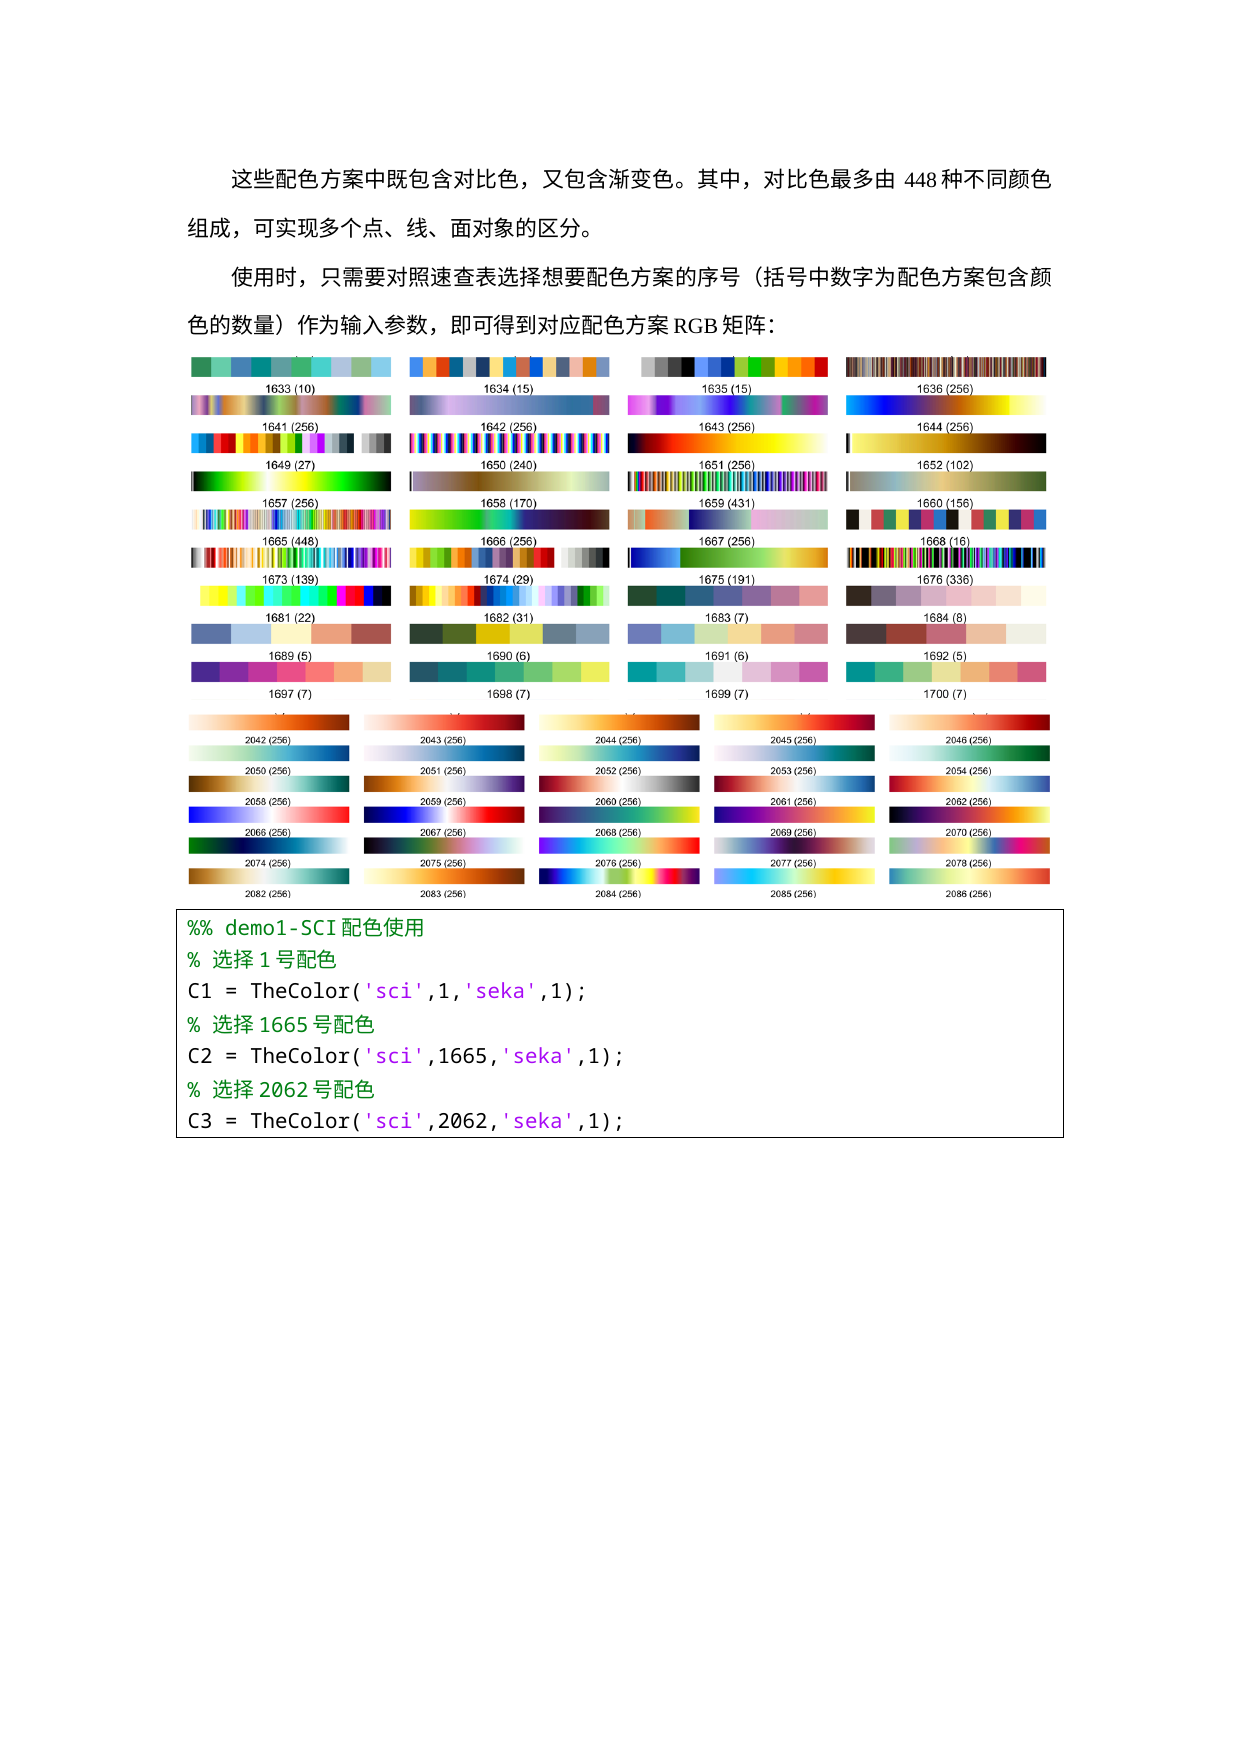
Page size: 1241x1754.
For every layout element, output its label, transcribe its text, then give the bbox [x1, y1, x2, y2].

text 使用时，只需要对照速查表选择想要配色方案的序号（括号中数字为配色方案包含颜色的数量）作为输入参数，即可得到对应配色方案RGB矩阵： [187, 259, 1053, 340]
picture [187, 713, 1053, 898]
picture [187, 356, 1052, 700]
text 这些配色方案中既包含对比色，又包含渐变色。其中，对比色最多由448种不同颜色组成，可实现多个点、线、面对象的区分。 [187, 162, 1053, 243]
table_header %% demo1-SCI配色使用 % 选择1号配色 C1 = TheColor('sci',1,'seka',1); % 选择1665号配色 C2 = TheColor('sci',1665,'seka',1); % 选择2062号配色 C3 = TheColor('sci',2062,'seka',1); [177, 910, 1063, 1137]
